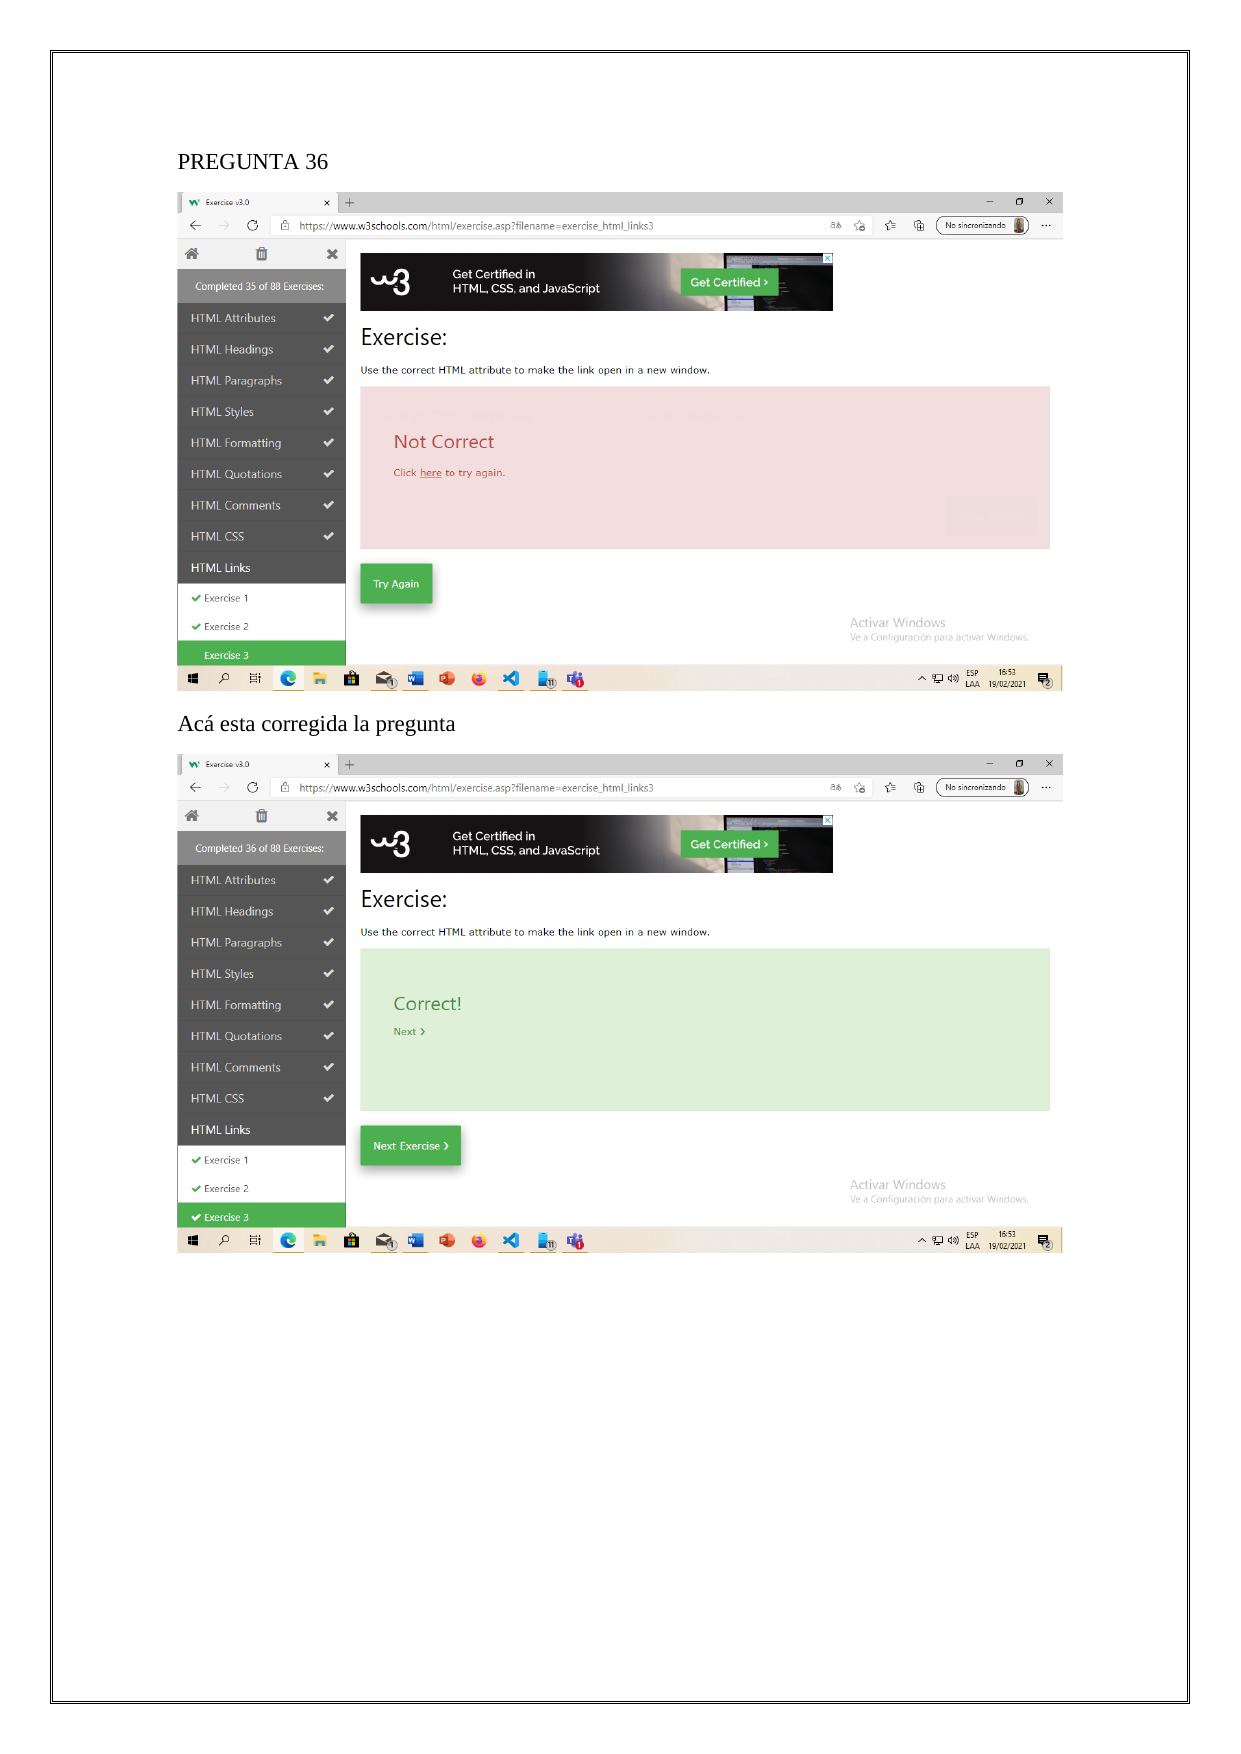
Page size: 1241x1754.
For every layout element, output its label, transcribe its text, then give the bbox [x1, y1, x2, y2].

picture [177, 192, 1063, 691]
text Acá esta corregida la pregunta [177, 710, 1063, 736]
picture [177, 754, 1063, 1253]
text PREGUNTA 36 [177, 148, 1063, 174]
